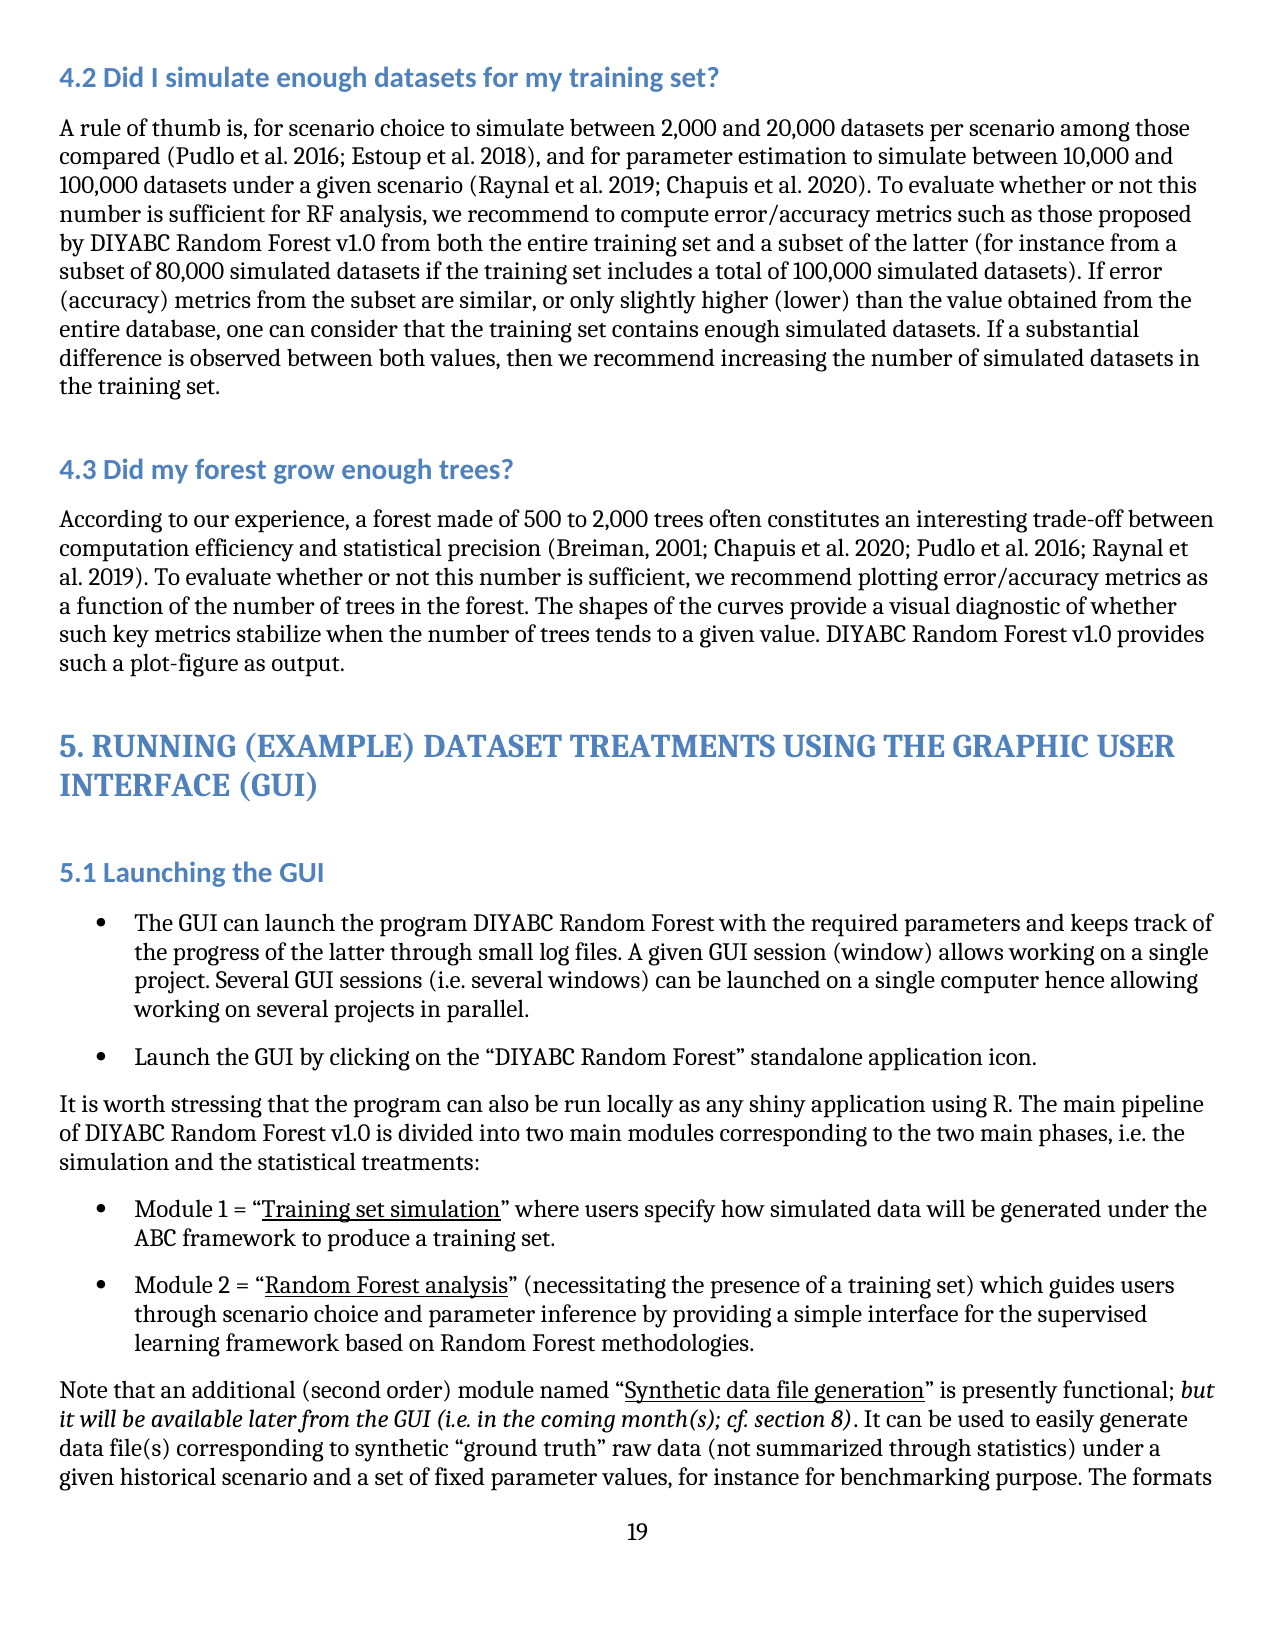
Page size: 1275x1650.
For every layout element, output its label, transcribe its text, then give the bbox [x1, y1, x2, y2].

subtitle 4.2 Did I simulate enough datasets for my training set? [59, 59, 1216, 95]
text It is worth stressing that the program can also be run locally as any shiny application using R. The main pipeline of DIYABC Random Forest v1.0 is divided into two main modules corresponding to the two main phases, i.e. the simulation and the statistical treatments: [59, 1090, 1216, 1176]
subtitle 5. RUNNING (EXAMPLE) DATASET TREATMENTS USING THE GRAPHIC USER INTERFACE (GUI) [59, 728, 1216, 804]
list Launch the GUI by clicking on the “DIYABC Random Forest” standalone application icon. [97, 1043, 1216, 1071]
text According to our experience, a forest made of 500 to 2,000 trees often constitutes an interesting trade-off between computation efficiency and statistical precision (Breiman, 2001; Chapuis et al. 2020; Pudlo et al. 2016; Raynal et al. 2019). To evaluate whether or not this number is sufficient, we recommend plotting error/accuracy metrics as a function of the number of trees in the forest. The shapes of the curves provide a visual diagnostic of whether such key metrics stabilize when the number of trees tends to a given value. DIYABC Random Forest v1.0 provides such a plot-figure as output. [59, 505, 1216, 678]
text 5.1 Launching the GUI [59, 854, 1216, 890]
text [59, 1376, 1216, 1491]
list The GUI can launch the program DIYABC Random Forest with the required parameters and keeps track of the progress of the latter through small log files. A given GUI session (window) allows working on a single project. Several GUI sessions (i.e. several windows) can be launched on a single computer hence allowing working on several projects in parallel. [97, 909, 1216, 1024]
list Module 2 = “Random Forest analysis” (necessitating the presence of a training set) which guides users through scenario choice and parameter inference by providing a simple interface for the supervised learning framework based on Random Forest methodologies. [97, 1271, 1216, 1358]
subtitle 4.3 Did my forest grow enough trees? [59, 451, 1216, 487]
list Module 1 = “Training set simulation” where users specify how simulated data will be generated under the ABC framework to produce a training set. [97, 1195, 1216, 1253]
text A rule of thumb is, for scenario choice to simulate between 2,000 and 20,000 datasets per scenario among those compared (Pudlo et al. 2016; Estoup et al. 2018), and for parameter estimation to simulate between 10,000 and 100,000 datasets under a given scenario (Raynal et al. 2019; Chapuis et al. 2020). To evaluate whether or not this number is sufficient for RF analysis, we recommend to compute error/accuracy metrics such as those proposed by DIYABC Random Forest v1.0 from both the entire training set and a subset of the latter (for instance from a subset of 80,000 simulated datasets if the training set includes a total of 100,000 simulated datasets). If error (accuracy) metrics from the subset are similar, or only slightly higher (lower) than the value obtained from the entire database, one can consider that the training set contains enough simulated datasets. If a substantial difference is observed between both values, then we recommend increasing the number of simulated datasets in the training set. [59, 113, 1216, 401]
